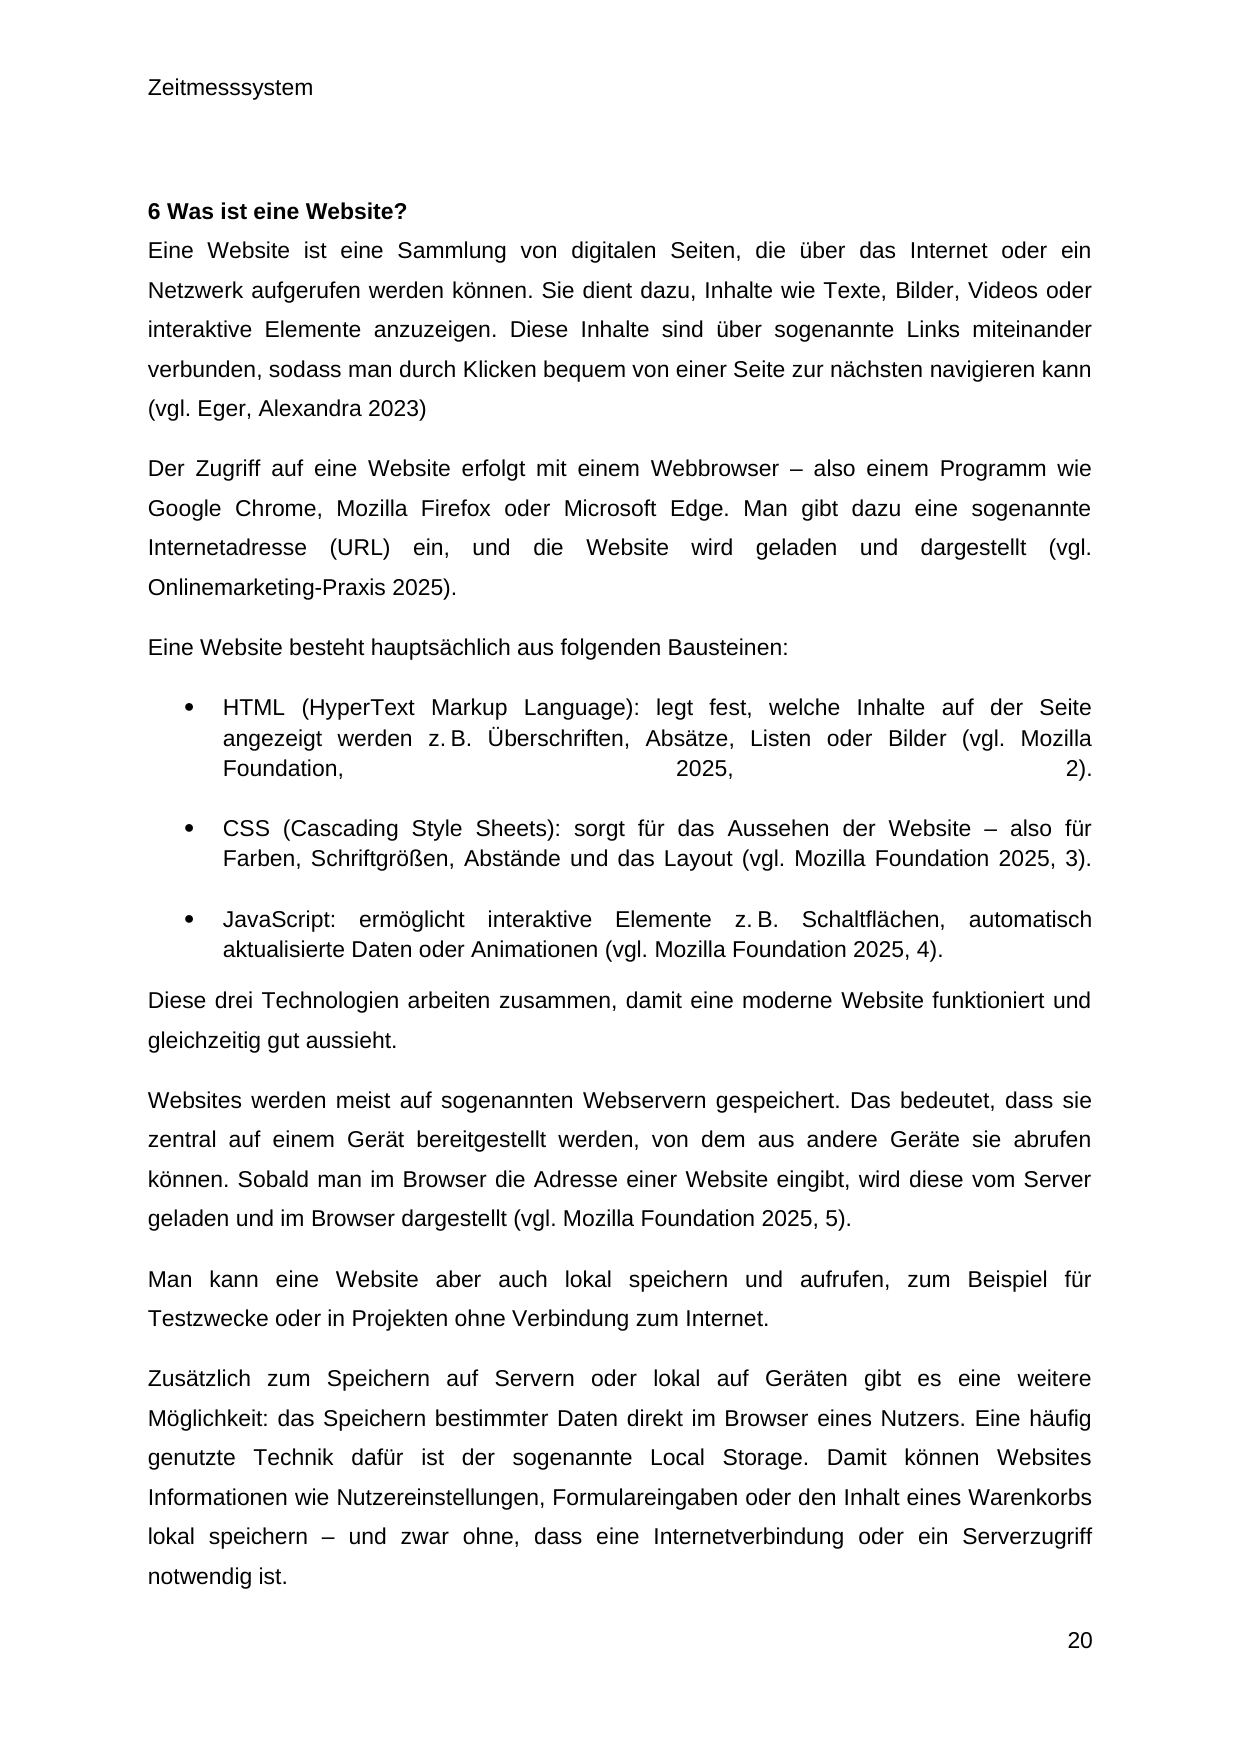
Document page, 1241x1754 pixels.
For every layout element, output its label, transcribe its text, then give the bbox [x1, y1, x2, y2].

text Websites werden meist auf sogenannten Webservern gespeichert. Das bedeutet, dass sie zentral auf einem Gerät bereitgestellt werden, von dem aus andere Geräte sie abrufen können. Sobald man im Browser die Adresse einer Website eingibt, wird diese vom Server geladen und im Browser dargestellt (vgl. Mozilla Foundation 2025, 5). [148, 1087, 1093, 1232]
text Zusätzlich zum Speichern auf Servern oder lokal auf Geräten gibt es eine weitere Möglichkeit: das Speichern bestimmter Daten direkt im Browser eines Nutzers. Eine häufig genutzte Technik dafür ist der sogenannte Local Storage. Damit können Websites Informationen wie Nutzereinstellungen, Formulareingaben oder den Inhalt eines Warenkorbs lokal speichern – und zwar ohne, dass eine Internetverbindung oder ein Serverzugriff notwendig ist. [148, 1365, 1093, 1589]
text Man kann eine Website aber auch lokal speichern und aufrufen, zum Beispiel für Testzwecke oder in Projekten ohne Verbindung zum Internet. [148, 1266, 1093, 1331]
text Eine Website besteht hauptsächlich aus folgenden Bausteinen: [148, 634, 1093, 660]
subtitle 6 Was ist eine Website? [148, 198, 1093, 224]
list JavaScript: ermöglicht interaktive Elemente z. B. Schaltflächen, automatisch aktualisierte Daten oder Animationen (vgl. Mozilla Foundation 2025, 4). [185, 906, 1093, 962]
list HTML (HyperText Markup Language): legt fest, welche Inhalte auf der Seite angezeigt werden z. B. Überschriften, Absätze, Listen oder Bilder (vgl. Mozilla Foundation, 2025, 2). [185, 694, 1093, 811]
text Diese drei Technologien arbeiten zusammen, damit eine moderne Website funktioniert und gleichzeitig gut aussieht. [148, 987, 1093, 1053]
list CSS (Cascading Style Sheets): sorgt für das Aussehen der Website – also für Farben, Schriftgrößen, Abstände und das Layout (vgl. Mozilla Foundation 2025, 3). [185, 815, 1093, 902]
text Eine Website ist eine Sammlung von digitalen Seiten, die über das Internet oder ein Netzwerk aufgerufen werden können. Sie dient dazu, Inhalte wie Texte, Bilder, Videos oder interaktive Elemente anzuzeigen. Diese Inhalte sind über sogenannte Links miteinander verbunden, sodass man durch Klicken bequem von einer Seite zur nächsten navigieren kann (vgl. Eger, Alexandra 2023) [148, 237, 1093, 421]
text Der Zugriff auf eine Website erfolgt mit einem Webbrowser – also einem Programm wie Google Chrome, Mozilla Firefox oder Microsoft Edge. Man gibt dazu eine sogenannte Internetadresse (URL) ein, und die Website wird geladen und dargestellt (vgl. Onlinemarketing-Praxis 2025). [148, 455, 1093, 600]
